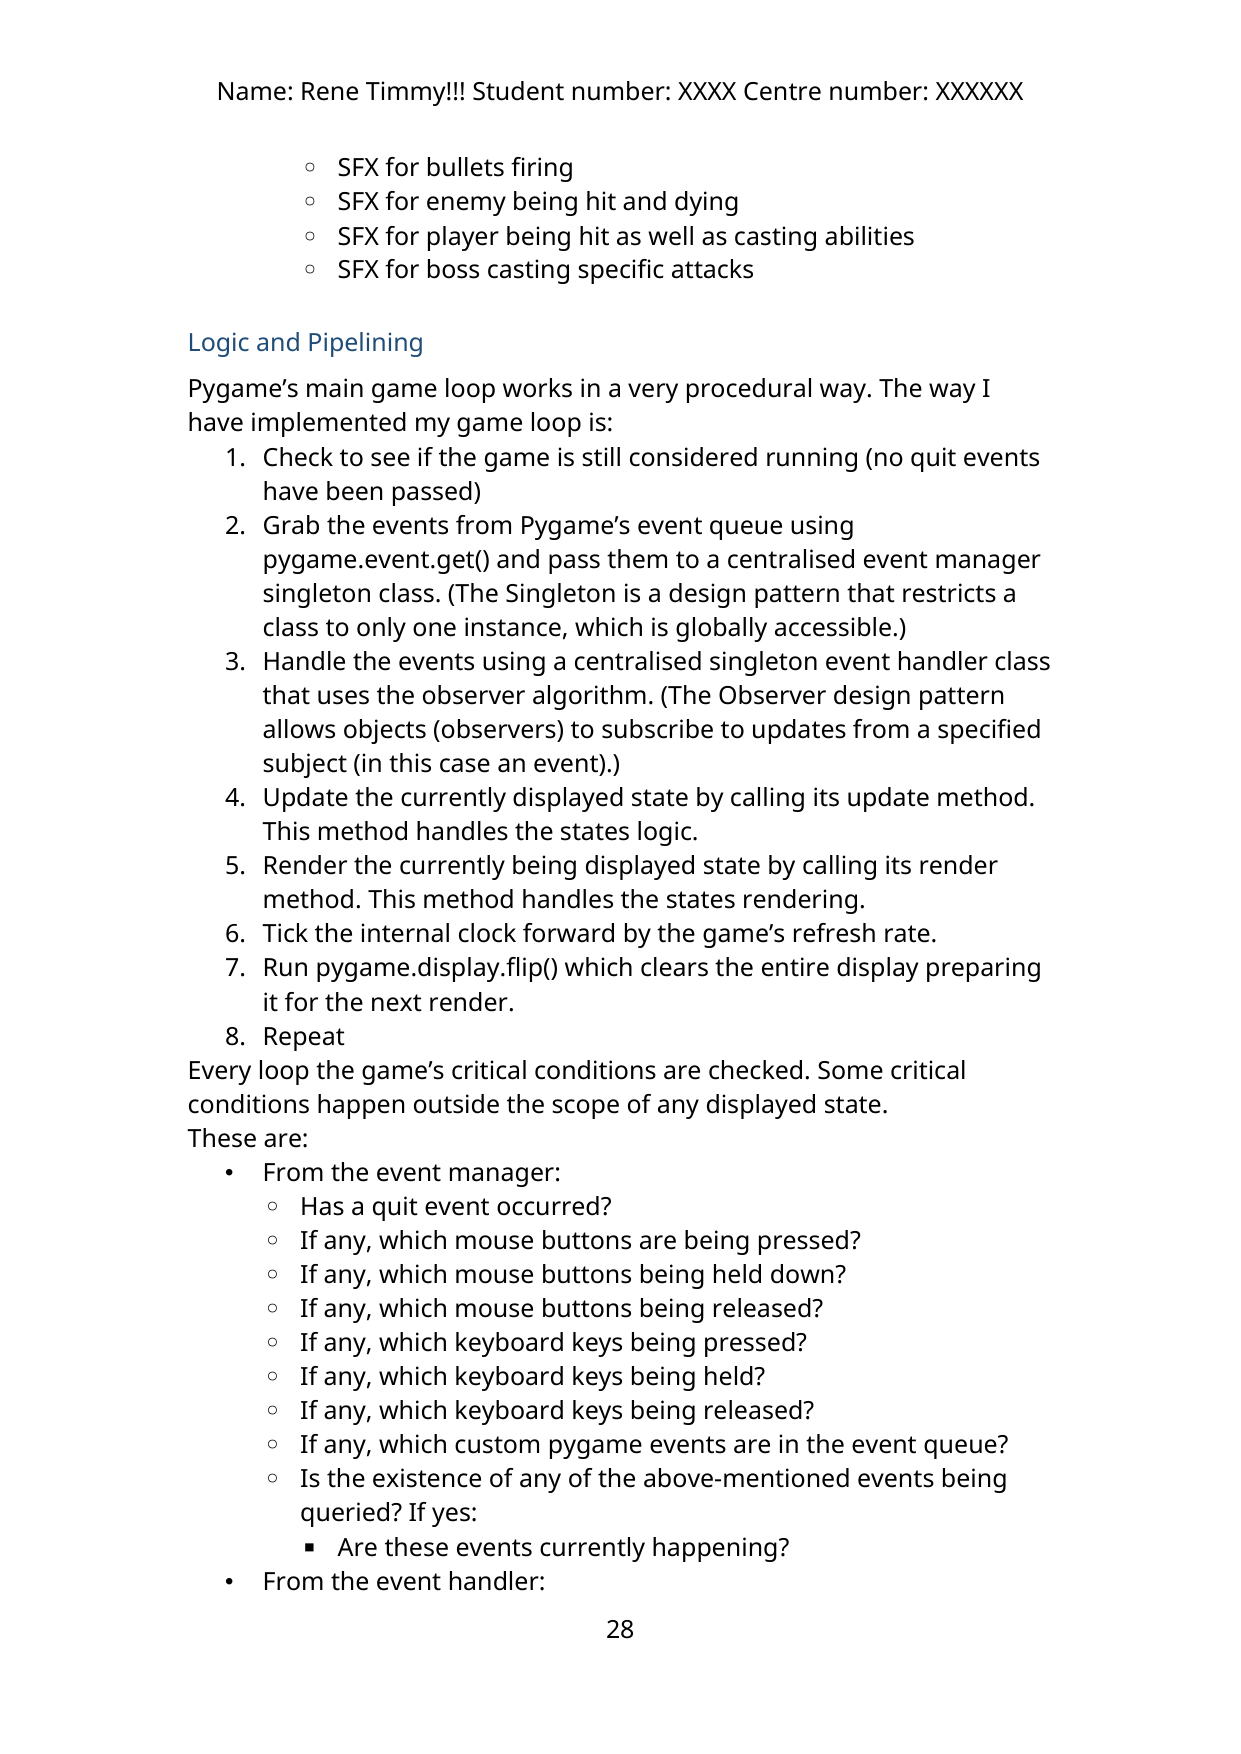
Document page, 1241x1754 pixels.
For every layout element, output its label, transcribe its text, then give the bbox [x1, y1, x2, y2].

list Is the existence of any of the above-mentioned events being queried? If yes: [262, 1461, 1053, 1529]
text Every loop the game’s critical conditions are checked. Some critical conditions happen outside the scope of any displayed state. [187, 1052, 1053, 1120]
list Render the currently being displayed state by calling its render method. This method handles the states rendering. [225, 848, 1053, 916]
list SFX for enemy being hit and dying [300, 184, 1053, 218]
text Pygame’s main game loop works in a very procedural way. The way I have implemented my game loop is: [187, 371, 1053, 439]
list If any, which mouse buttons being released? [262, 1291, 1053, 1325]
list If any, which custom pygame events are in the event queue? [262, 1427, 1053, 1461]
list Grab the events from Pygame’s event queue using pygame.event.get() and pass them to a centralised event manager singleton class. (The Singleton is a design pattern that restricts a class to only one instance, which is globally accessible.) [225, 507, 1053, 643]
list From the event manager: [225, 1154, 1053, 1188]
list Handle the events using a centralised singleton event handler class that uses the observer algorithm. (The Observer design pattern allows objects (observers) to subscribe to updates from a specified subject (in this case an event).) [225, 643, 1053, 780]
list SFX for player being hit as well as casting abilities [300, 218, 1053, 252]
list If any, which mouse buttons are being pressed? [262, 1223, 1053, 1257]
list From the event handler: [225, 1563, 1053, 1597]
list Check to see if the game is still considered running (no quit events have been passed) [225, 439, 1053, 507]
list SFX for boss casting specific attacks [300, 252, 1053, 286]
list Tick the internal clock forward by the game’s refresh rate. [225, 916, 1053, 950]
list If any, which mouse buttons being held down? [262, 1257, 1053, 1291]
list Are these events currently happening? [300, 1529, 1053, 1563]
list If any, which keyboard keys being released? [262, 1393, 1053, 1427]
subtitle Logic and Pipelining [187, 324, 1053, 358]
text These are: [187, 1120, 1053, 1154]
list If any, which keyboard keys being pressed? [262, 1325, 1053, 1359]
list Has a quit event occurred? [262, 1188, 1053, 1223]
list Update the currently displayed state by calling its update method. This method handles the states logic. [225, 780, 1053, 848]
list Run pygame.display.flip() which clears the entire display preparing it for the next render. [225, 950, 1053, 1018]
list SFX for bullets firing [300, 150, 1053, 184]
list If any, which keyboard keys being held? [262, 1359, 1053, 1393]
list Repeat [225, 1018, 1053, 1052]
